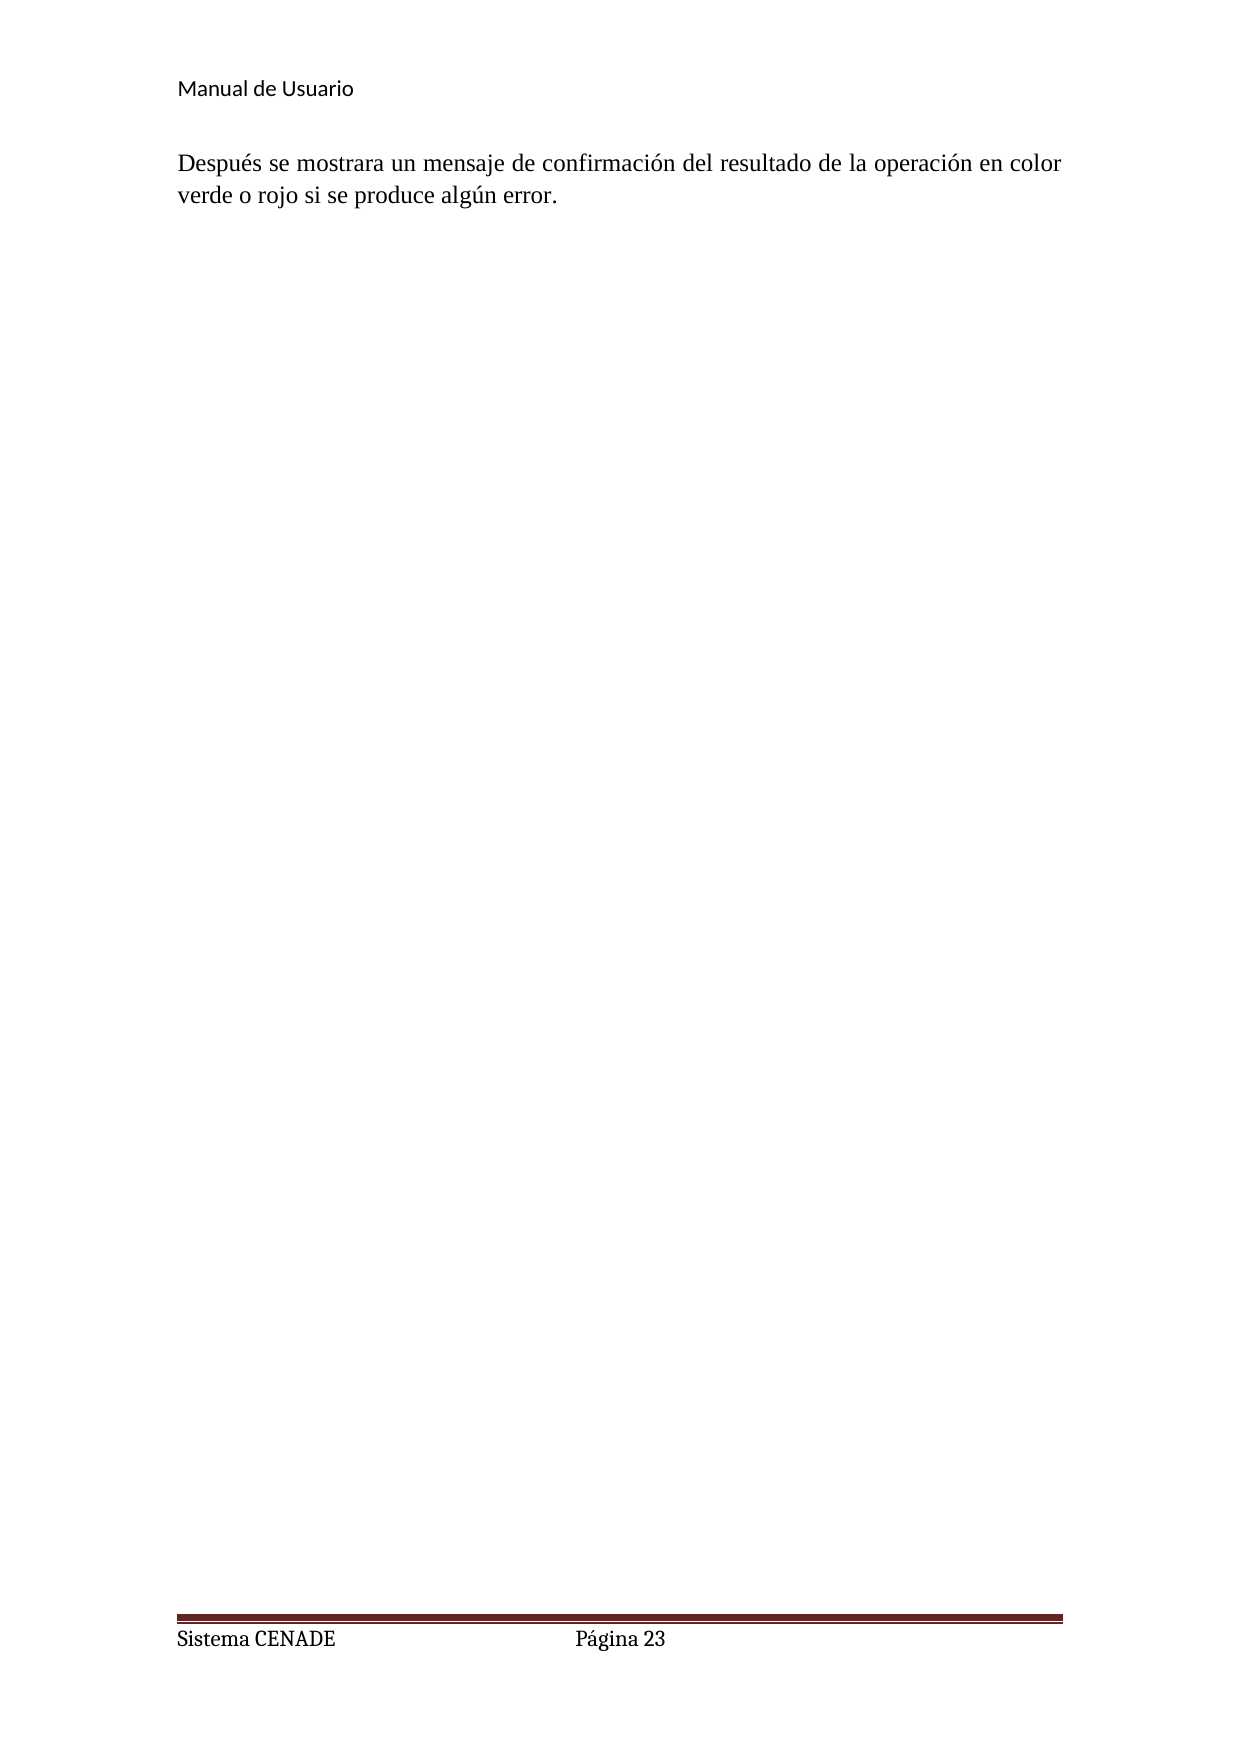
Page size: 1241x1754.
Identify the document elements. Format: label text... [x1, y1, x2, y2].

text Después se mostrara un mensaje de confirmación del resultado de la operación en color verde o rojo si se produce algún error. [177, 148, 1063, 209]
